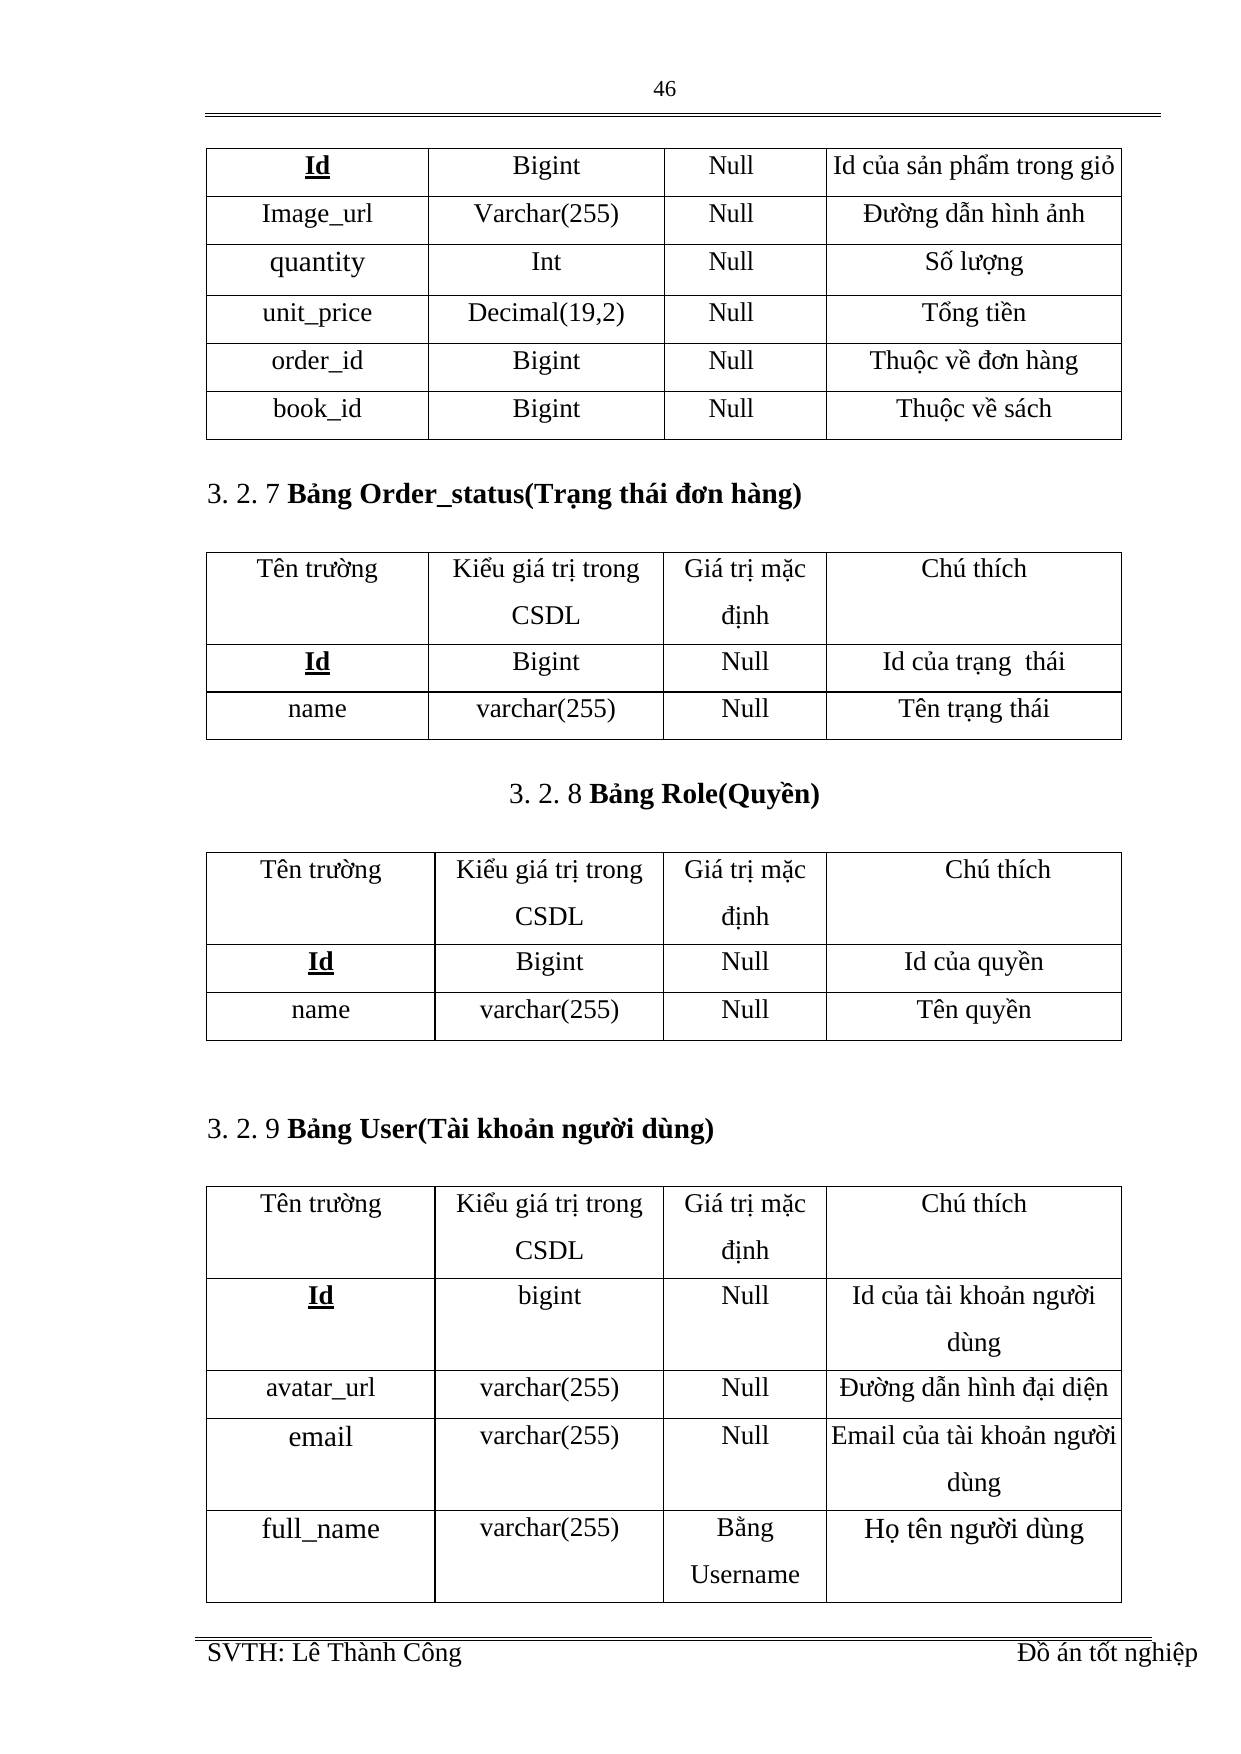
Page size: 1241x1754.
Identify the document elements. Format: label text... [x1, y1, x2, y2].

table_cell Id của sản phẩm trong giỏ [827, 149, 1121, 196]
table_cell varchar(255) [436, 1371, 663, 1418]
table_cell Id [207, 945, 434, 992]
table_cell Đường dẫn hình ảnh [827, 197, 1121, 243]
table_cell Bigint [429, 149, 664, 196]
table_cell Id của quyền [827, 945, 1121, 992]
table_cell Bigint [429, 344, 664, 391]
table_cell Bằng Username [664, 1511, 826, 1602]
table_cell bigint [436, 1279, 663, 1370]
table_header Kiểu giá trị trong CSDL [429, 553, 663, 643]
table_header Chú thích [827, 1187, 1121, 1278]
table_header Kiểu giá trị trong CSDL [436, 1187, 663, 1278]
table_header Chú thích [827, 853, 1121, 944]
table_cell Null [665, 344, 826, 391]
table_cell varchar(255) [429, 693, 663, 739]
table_cell quantity [207, 245, 428, 295]
table_cell Id [207, 1279, 434, 1370]
table_cell Số lượng [827, 245, 1121, 295]
table_cell name [207, 693, 428, 739]
table_cell email [207, 1419, 434, 1510]
table_header Giá trị mặc định [664, 853, 826, 944]
table_cell Null [665, 149, 826, 196]
table_cell Đường dẫn hình đại diện [827, 1371, 1121, 1418]
table_cell Bigint [429, 645, 663, 691]
table_cell Null [664, 693, 826, 739]
table_header Tên trường [207, 853, 434, 944]
table_cell varchar(255) [436, 993, 663, 1040]
table_cell Null [664, 1371, 826, 1418]
subtitle Bảng Order_status(Trạng thái đơn hàng) [207, 476, 1122, 510]
table_cell unit_price [207, 296, 428, 343]
table_cell book_id [207, 392, 428, 439]
table_cell Null [664, 993, 826, 1040]
table_cell Id của tài khoản người dùng [827, 1279, 1121, 1370]
table_cell Null [664, 945, 826, 992]
table_cell Thuộc về sách [827, 392, 1121, 439]
table_header Kiểu giá trị trong CSDL [436, 853, 663, 944]
table_cell Int [429, 245, 664, 295]
table_cell Id [207, 149, 428, 196]
table_cell Null [664, 1419, 826, 1510]
table_cell Thuộc về đơn hàng [827, 344, 1121, 391]
table_cell Null [665, 296, 826, 343]
table_cell Họ tên người dùng [827, 1511, 1121, 1602]
table_cell varchar(255) [436, 1511, 663, 1602]
table_cell Id [207, 645, 428, 691]
table_cell Null [664, 1279, 826, 1370]
subtitle Bảng Role(Quyền) [207, 776, 1122, 810]
table_cell Null [665, 245, 826, 295]
table_cell Bigint [436, 945, 663, 992]
subtitle Bảng User(Tài khoản người dùng) [207, 1111, 1122, 1144]
table_header Giá trị mặc định [664, 553, 826, 643]
table_cell Null [665, 197, 826, 243]
table_cell Tên trạng thái [827, 693, 1121, 739]
table_cell Bigint [429, 392, 664, 439]
table_cell full_name [207, 1511, 434, 1602]
table_header Giá trị mặc định [664, 1187, 826, 1278]
table_cell Email của tài khoản người dùng [827, 1419, 1121, 1510]
table_cell Tổng tiền [827, 296, 1121, 343]
table_cell Decimal(19,2) [429, 296, 664, 343]
table_cell Varchar(255) [429, 197, 664, 243]
table_cell Null [665, 392, 826, 439]
table_header Tên trường [207, 553, 428, 643]
table_cell Tên quyền [827, 993, 1121, 1040]
table_cell varchar(255) [436, 1419, 663, 1510]
table_header Chú thích [827, 553, 1121, 643]
table_cell avatar_url [207, 1371, 434, 1418]
table_cell name [207, 993, 434, 1040]
table_cell Image_url [207, 197, 428, 243]
table_cell Null [664, 645, 826, 691]
table_cell Id của trạng thái [827, 645, 1121, 691]
table_header Tên trường [207, 1187, 434, 1278]
table_cell order_id [207, 344, 428, 391]
